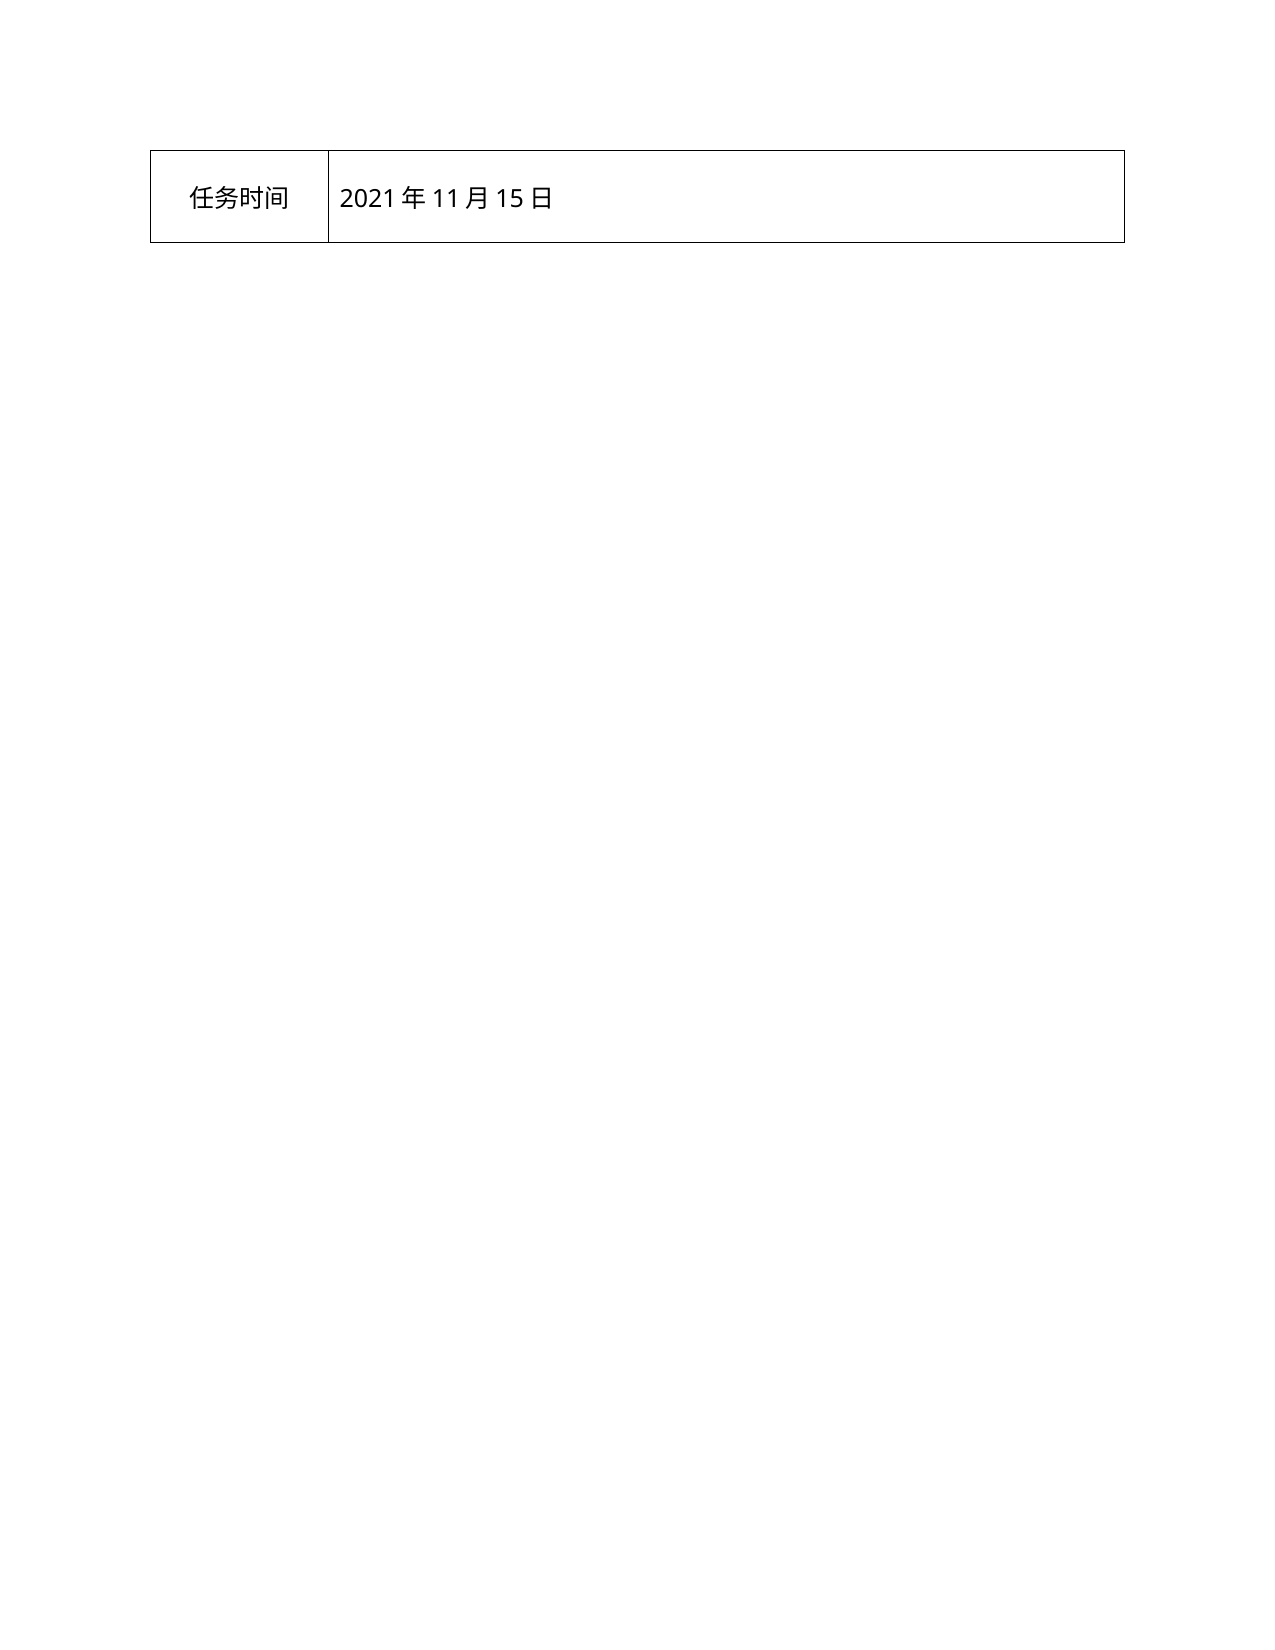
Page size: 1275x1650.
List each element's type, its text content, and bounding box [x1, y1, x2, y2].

table_cell 任务时间 [151, 151, 328, 242]
table_cell 2021年11月15日 [329, 151, 1124, 242]
